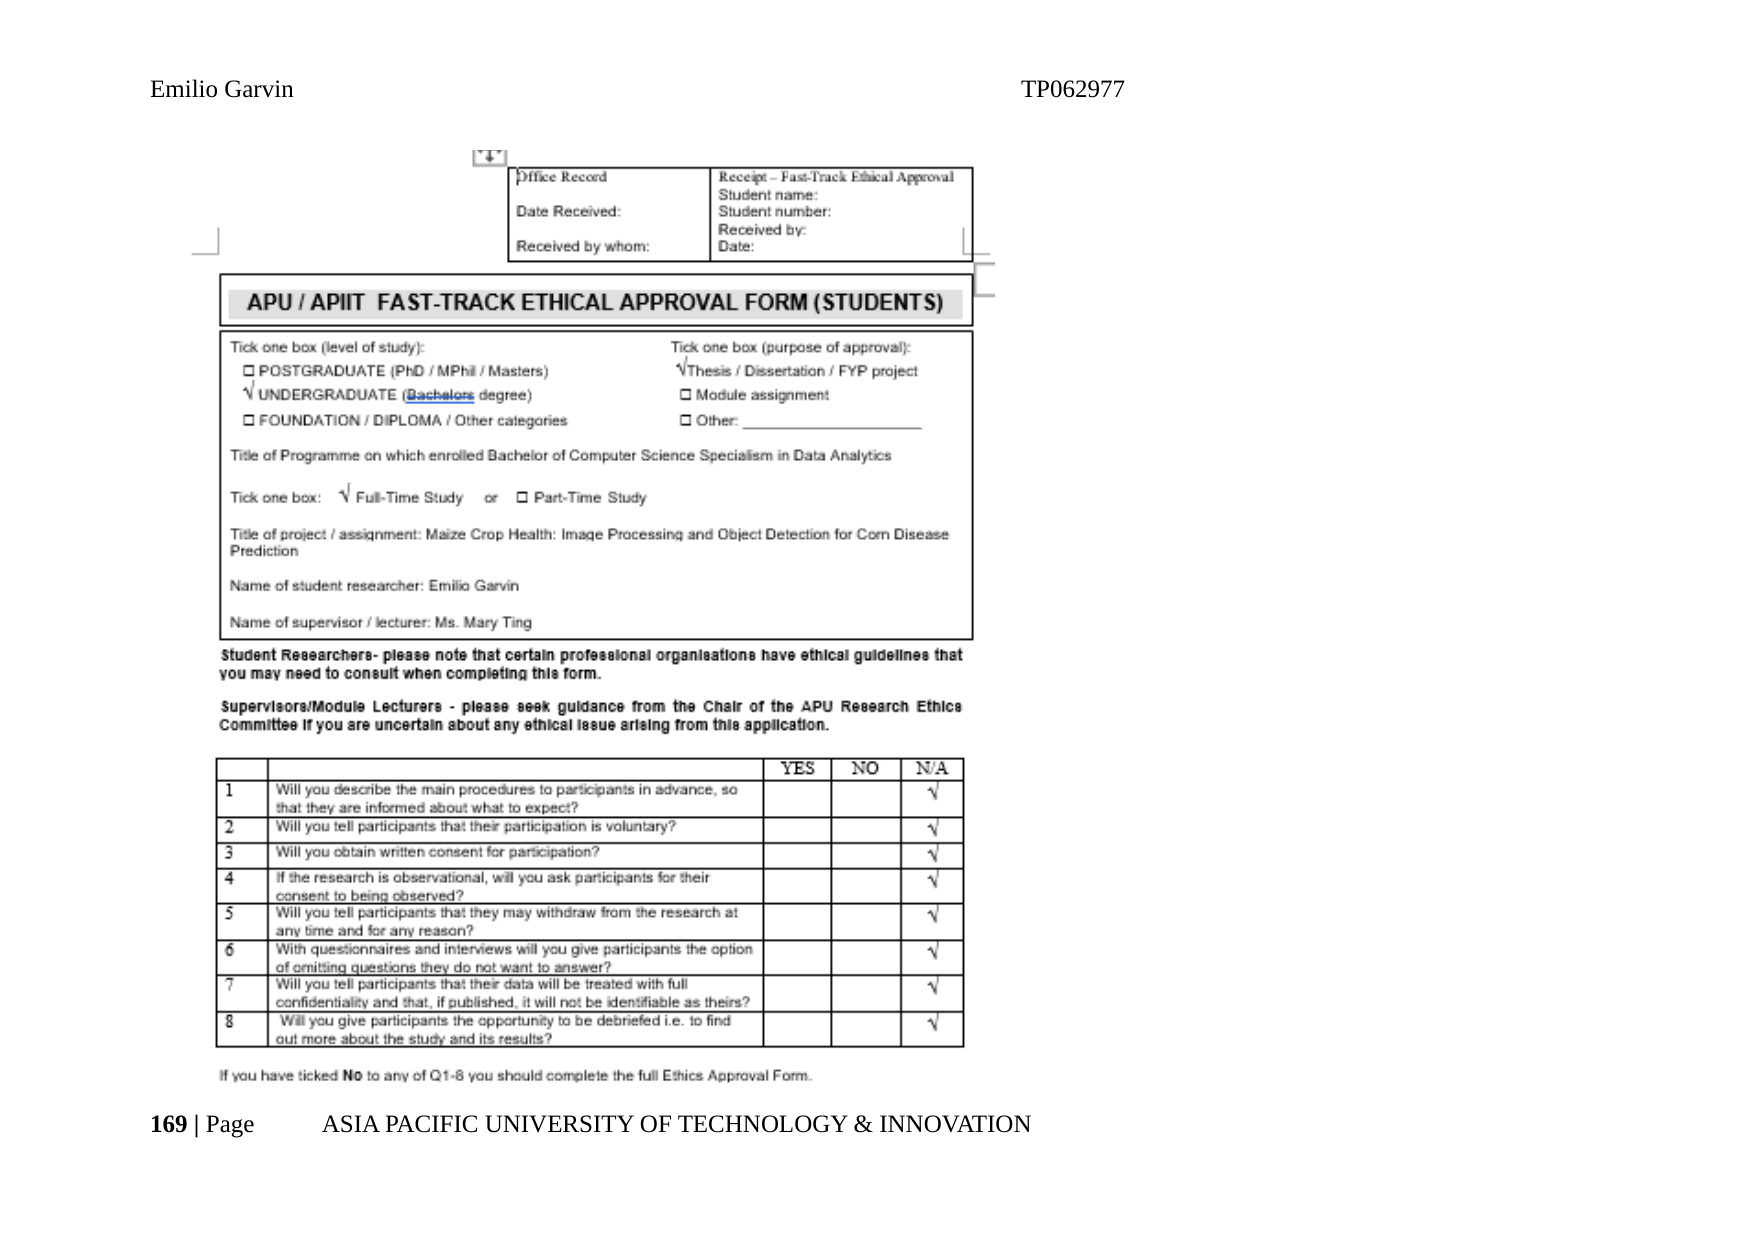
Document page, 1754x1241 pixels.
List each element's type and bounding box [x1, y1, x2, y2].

picture [150, 150, 996, 1091]
